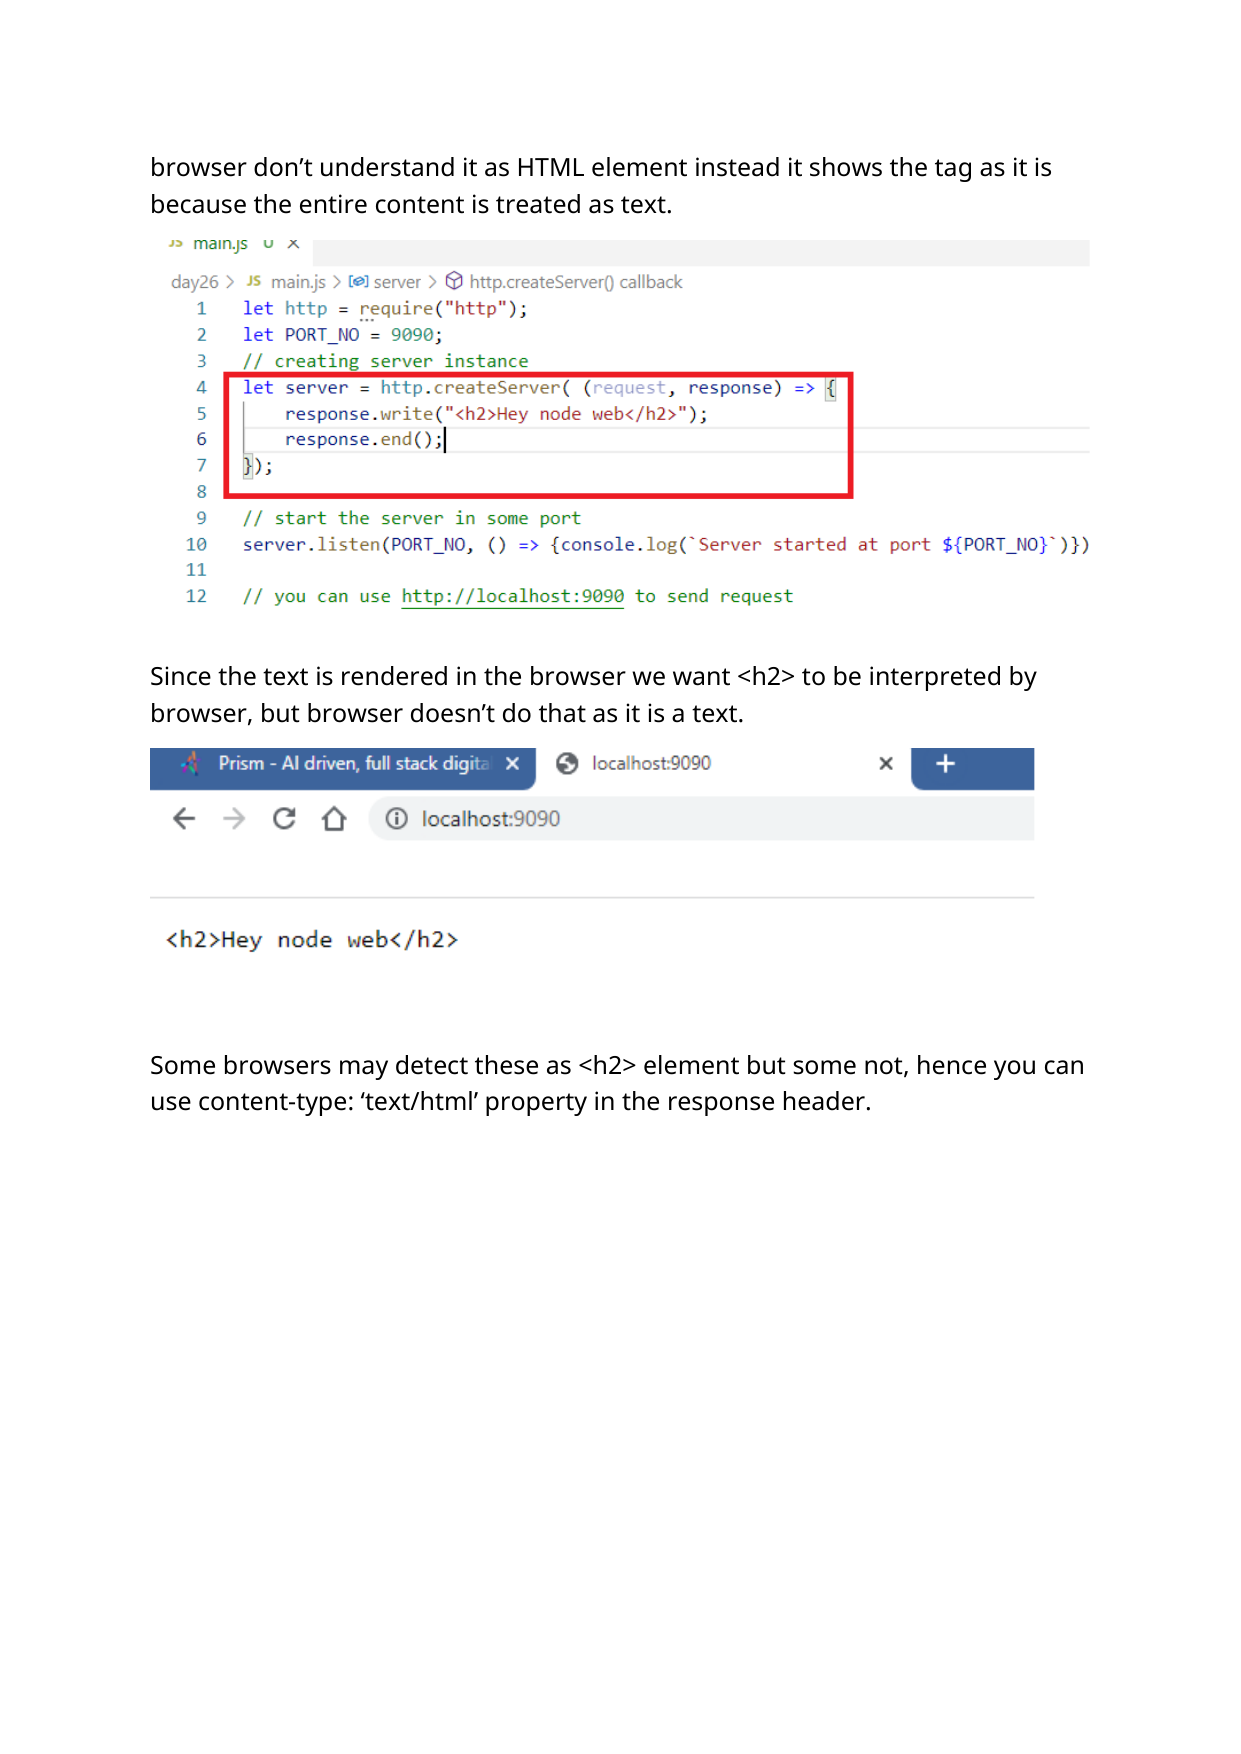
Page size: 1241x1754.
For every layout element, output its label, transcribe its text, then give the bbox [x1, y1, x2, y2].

text Since the text is rendered in the browser we want <h2> to be interpreted by browser, but browser doesn’t do that as it is a text. [150, 659, 1090, 729]
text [150, 150, 1090, 221]
text Some browsers may detect these as <h2> element but some not, hence you can use content-type: ‘text/html’ property in the response header. [150, 1047, 1090, 1118]
picture [150, 748, 1035, 1029]
picture [150, 240, 1090, 640]
